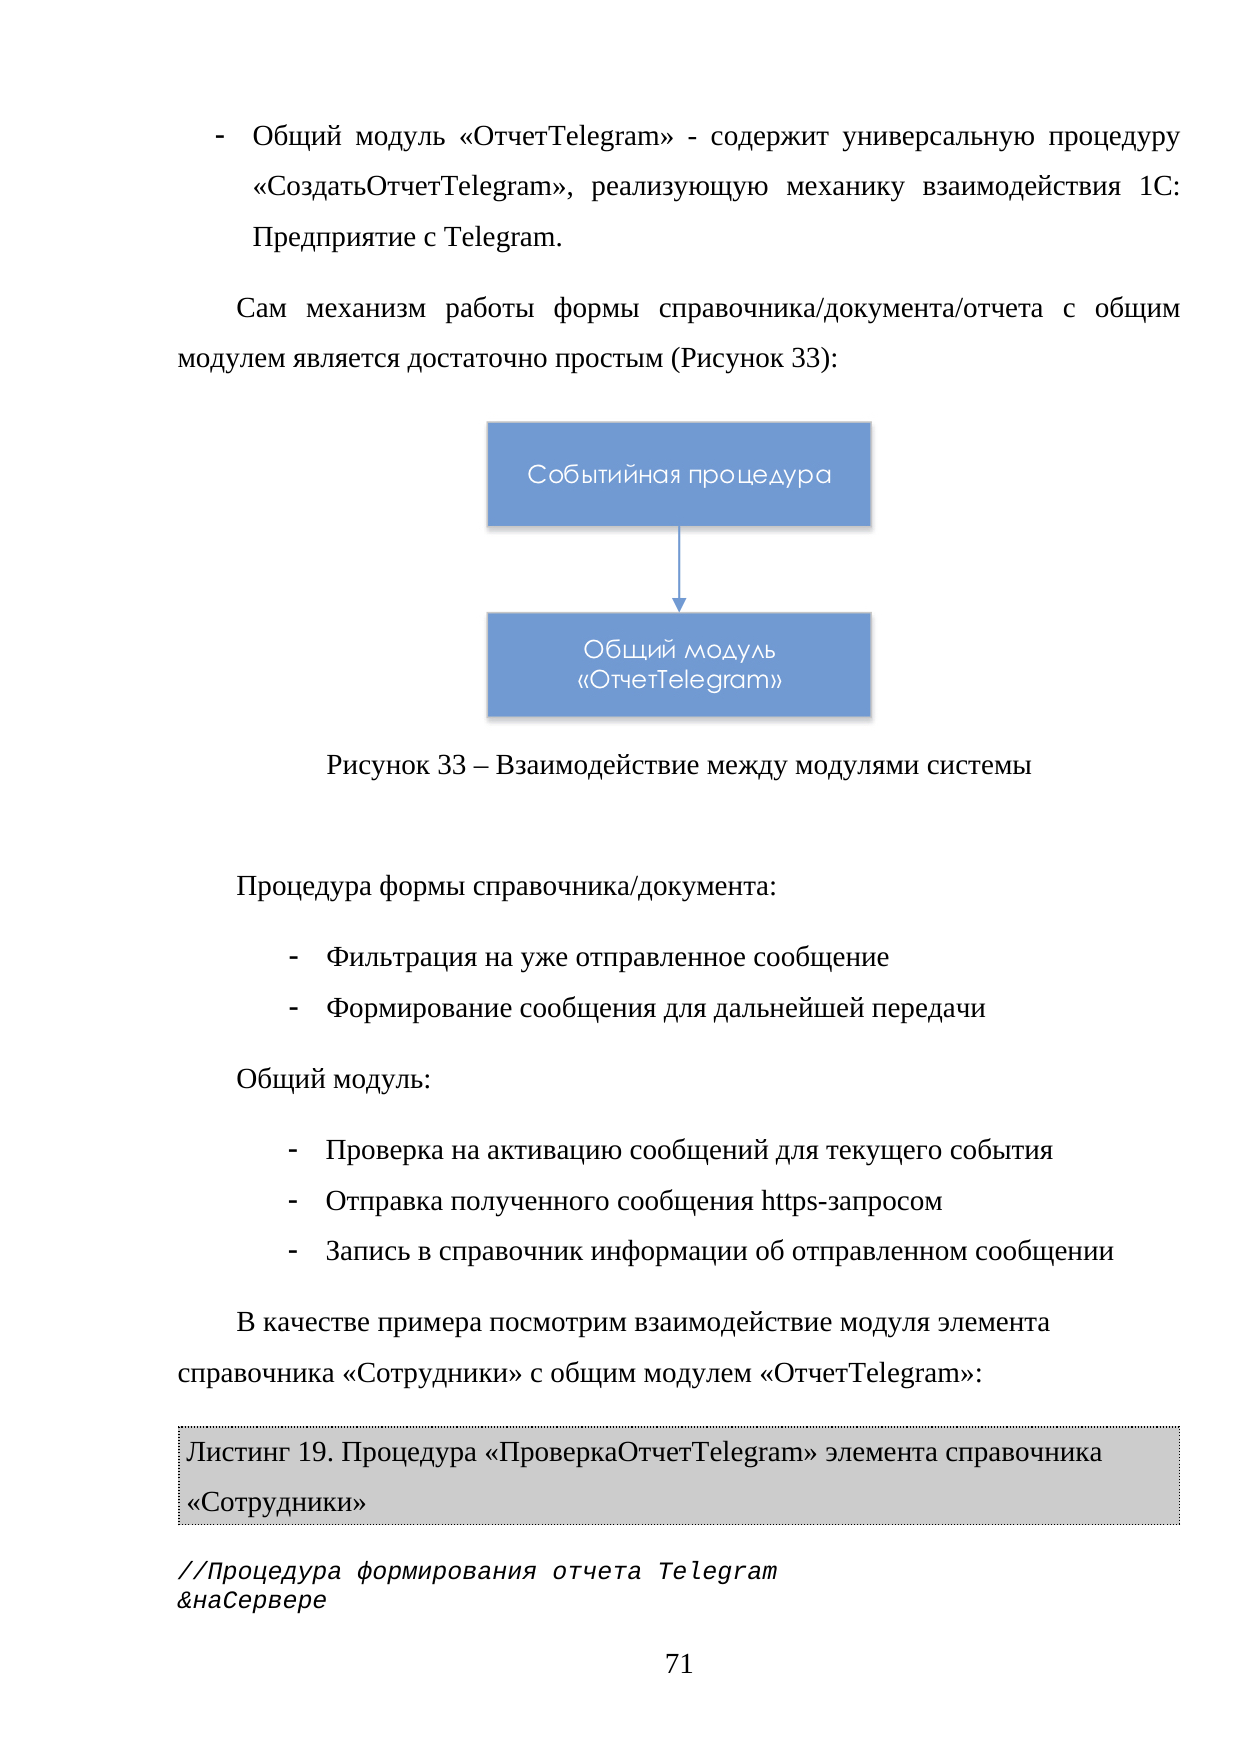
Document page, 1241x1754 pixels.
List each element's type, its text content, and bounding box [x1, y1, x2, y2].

text Сам механизм работы формы справочника/документа/отчета с общим модулем является достаточно простым (Рисунок 33): [177, 290, 1181, 374]
text Рисунок 33 – Взаимодействие между модулями системы [177, 747, 1181, 781]
list Общий модуль «ОтчетTelegram» - содержит универсальную процедуру «СоздатьОтчетTelegram», реализующую механику взаимодействия 1С: Предприятие с Telegram. [215, 118, 1181, 252]
text Общий модуль: [177, 1061, 1181, 1095]
list Формирование сообщения для дальнейшей передачи [288, 990, 1181, 1024]
list Запись в справочник информации об отправленном сообщении [288, 1233, 1181, 1267]
text //Процедура формирования отчета Telegram [177, 1559, 1181, 1587]
text В качестве примера посмотрим взаимодействие модуля элемента справочника «Сотрудники» с общим модулем «ОтчетTelegram»: [177, 1304, 1181, 1388]
text Процедура формы справочника/документа: [177, 868, 1181, 902]
text Листинг 19. Процедура «ПроверкаОтчетTelegram» элемента справочника «Сотрудники» [178, 1426, 1180, 1525]
text &наСервере [177, 1587, 1181, 1616]
list Проверка на активацию сообщений для текущего события [288, 1132, 1181, 1166]
picture [436, 411, 922, 731]
list Фильтрация на уже отправленное сообщение [288, 939, 1181, 973]
list Отправка полученного сообщения https-запросом [288, 1183, 1181, 1216]
